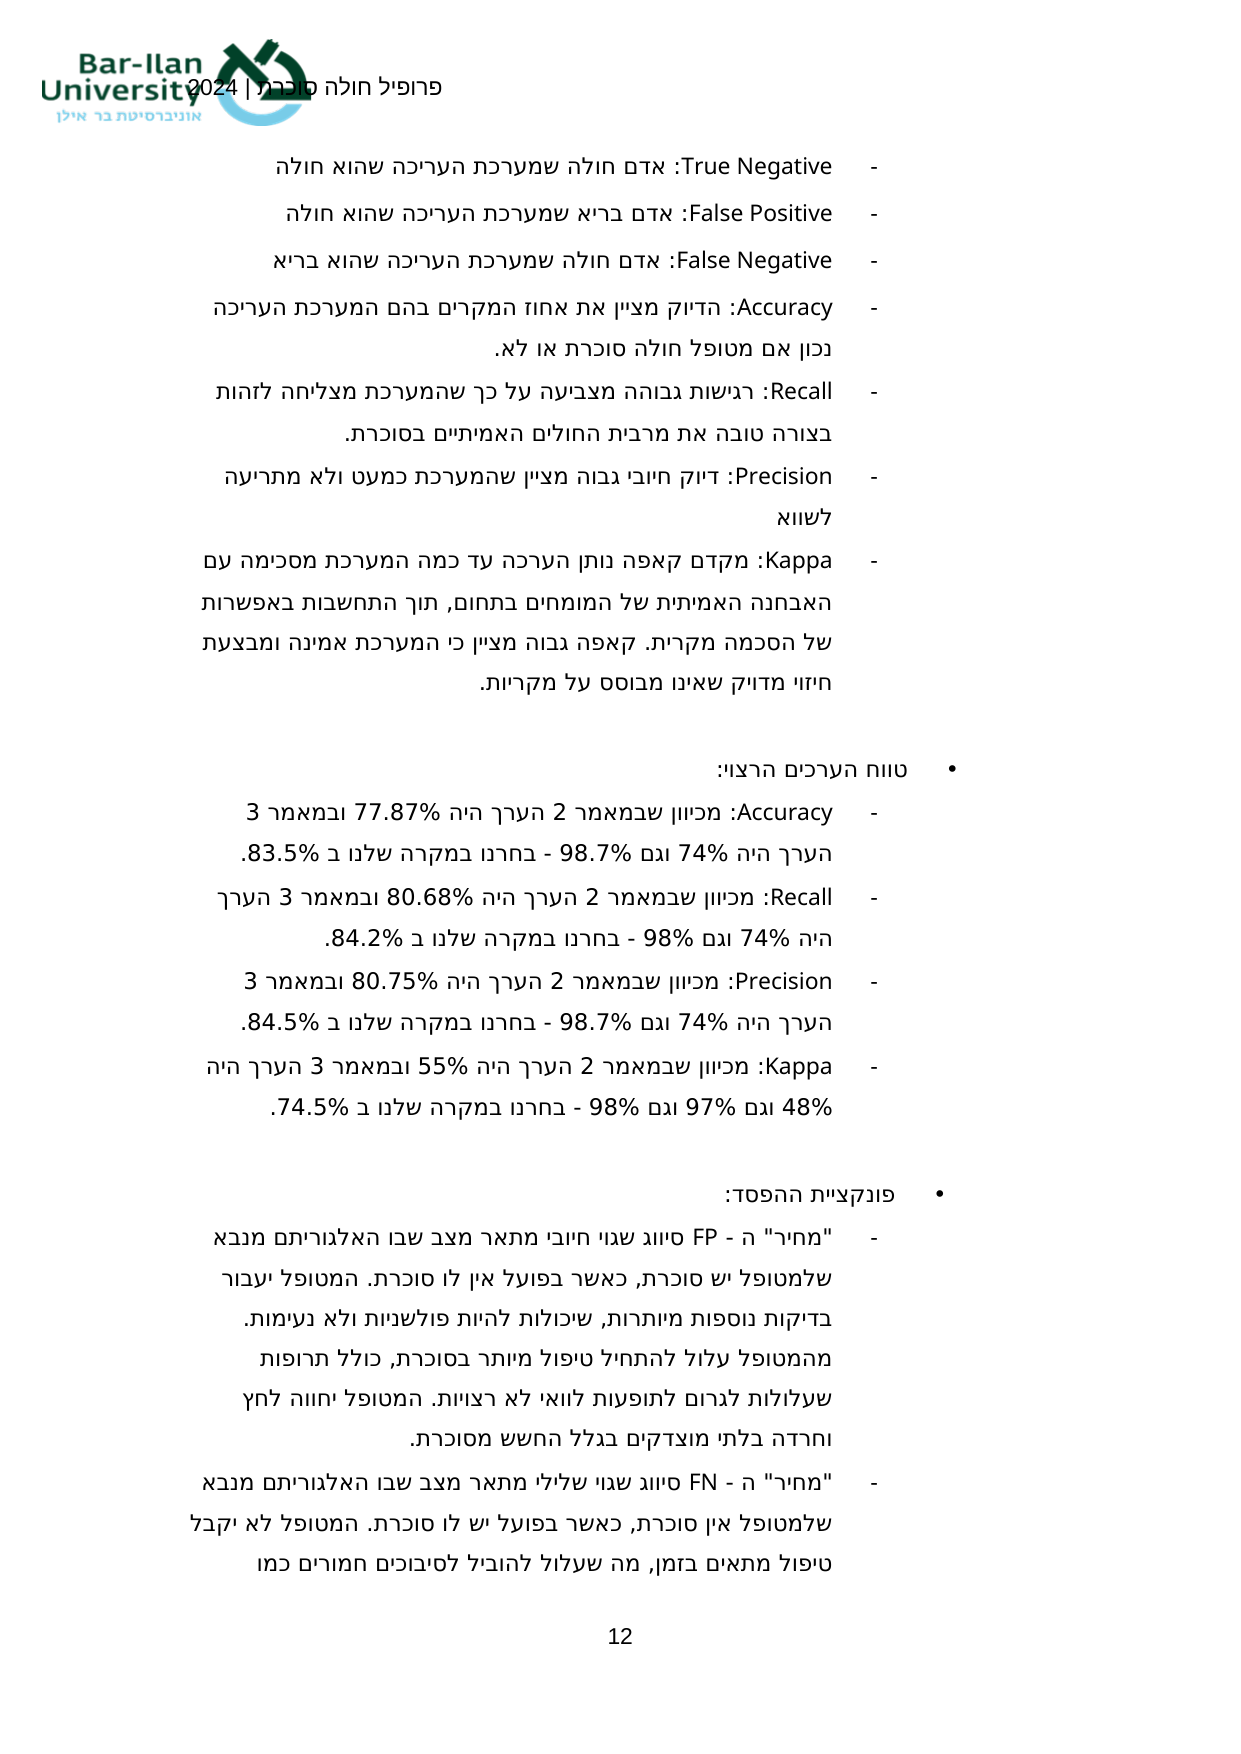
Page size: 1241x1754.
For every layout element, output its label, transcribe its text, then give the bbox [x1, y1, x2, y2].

list Accuracy: הדיוק מציין את אחוז המקרים בהם המערכת העריכה נכון אם מטופל חולה סוכרת או לא. [187, 291, 870, 362]
list Recall: רגישות גבוהה מצביעה על כך שהמערכת מצליחה לזהות בצורה טובה את מרבית החולים האמיתיים בסוכרת. [187, 375, 870, 446]
list Precision: מכיוון שבמאמר 2 הערך היה 80.75% ובמאמר 3 הערך היה 74% וגם 98.7% - בחרנו במקרה שלנו ב 84.5%. [187, 965, 870, 1036]
list Kappa: מכיוון שבמאמר 2 הערך היה 55% ובמאמר 3 הערך היה 48% וגם 97% וגם 98% - בחרנו במקרה שלנו ב 74.5%. [187, 1049, 870, 1121]
list Recall: מכיוון שבמאמר 2 הערך היה 80.68% ובמאמר 3 הערך היה 74% וגם 98% - בחרנו במקרה שלנו ב 84.2%. [187, 880, 870, 952]
picture [42, 39, 312, 126]
list False Positive: אדם בריא שמערכת העריכה שהוא חולה [187, 197, 870, 228]
list True Negative: אדם חולה שמערכת העריכה שהוא חולה [187, 150, 870, 181]
list Precision: דיוק חיובי גבוה מציין שהמערכת כמעט ולא מתריעה לשווא [187, 460, 870, 531]
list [187, 1466, 870, 1577]
list טווח הערכים הרצוי: [187, 756, 945, 782]
list Accuracy: מכיוון שבמאמר 2 הערך היה 77.87% ובמאמר 3 הערך היה 74% וגם 98.7% - בחרנו במקרה שלנו ב 83.5%. [187, 796, 870, 867]
list Kappa: מקדם קאפה נותן הערכה עד כמה המערכת מסכימה עם האבחנה האמיתית של המומחים בתחום, תוך התחשבות באפשרות של הסכמה מקרית. קאפה גבוה מציין כי המערכת אמינה ומבצעת חיזוי מדויק שאינו מבוסס על מקריות. [187, 544, 870, 696]
list False Negative: אדם חולה שמערכת העריכה שהוא בריא [187, 244, 870, 275]
list "מחיר" ה - FP סיווג שגוי חיובי מתאר מצב שבו האלגוריתם מנבא שלמטופל יש סוכרת, כאשר בפועל אין לו סוכרת. המטופל יעבור בדיקות נוספות מיותרות, שיכולות להיות פולשניות ולא נעימות. מהמטופל עלול להתחיל טיפול מיותר בסוכרת, כולל תרופות שעלולות לגרום לתופעות לוואי לא רצויות. המטופל יחווה לחץ וחרדה בלתי מוצדקים בגלל החשש מסוכרת. [187, 1221, 870, 1452]
list פונקציית ההפסד: [187, 1181, 933, 1208]
picture [307, 83, 312, 93]
